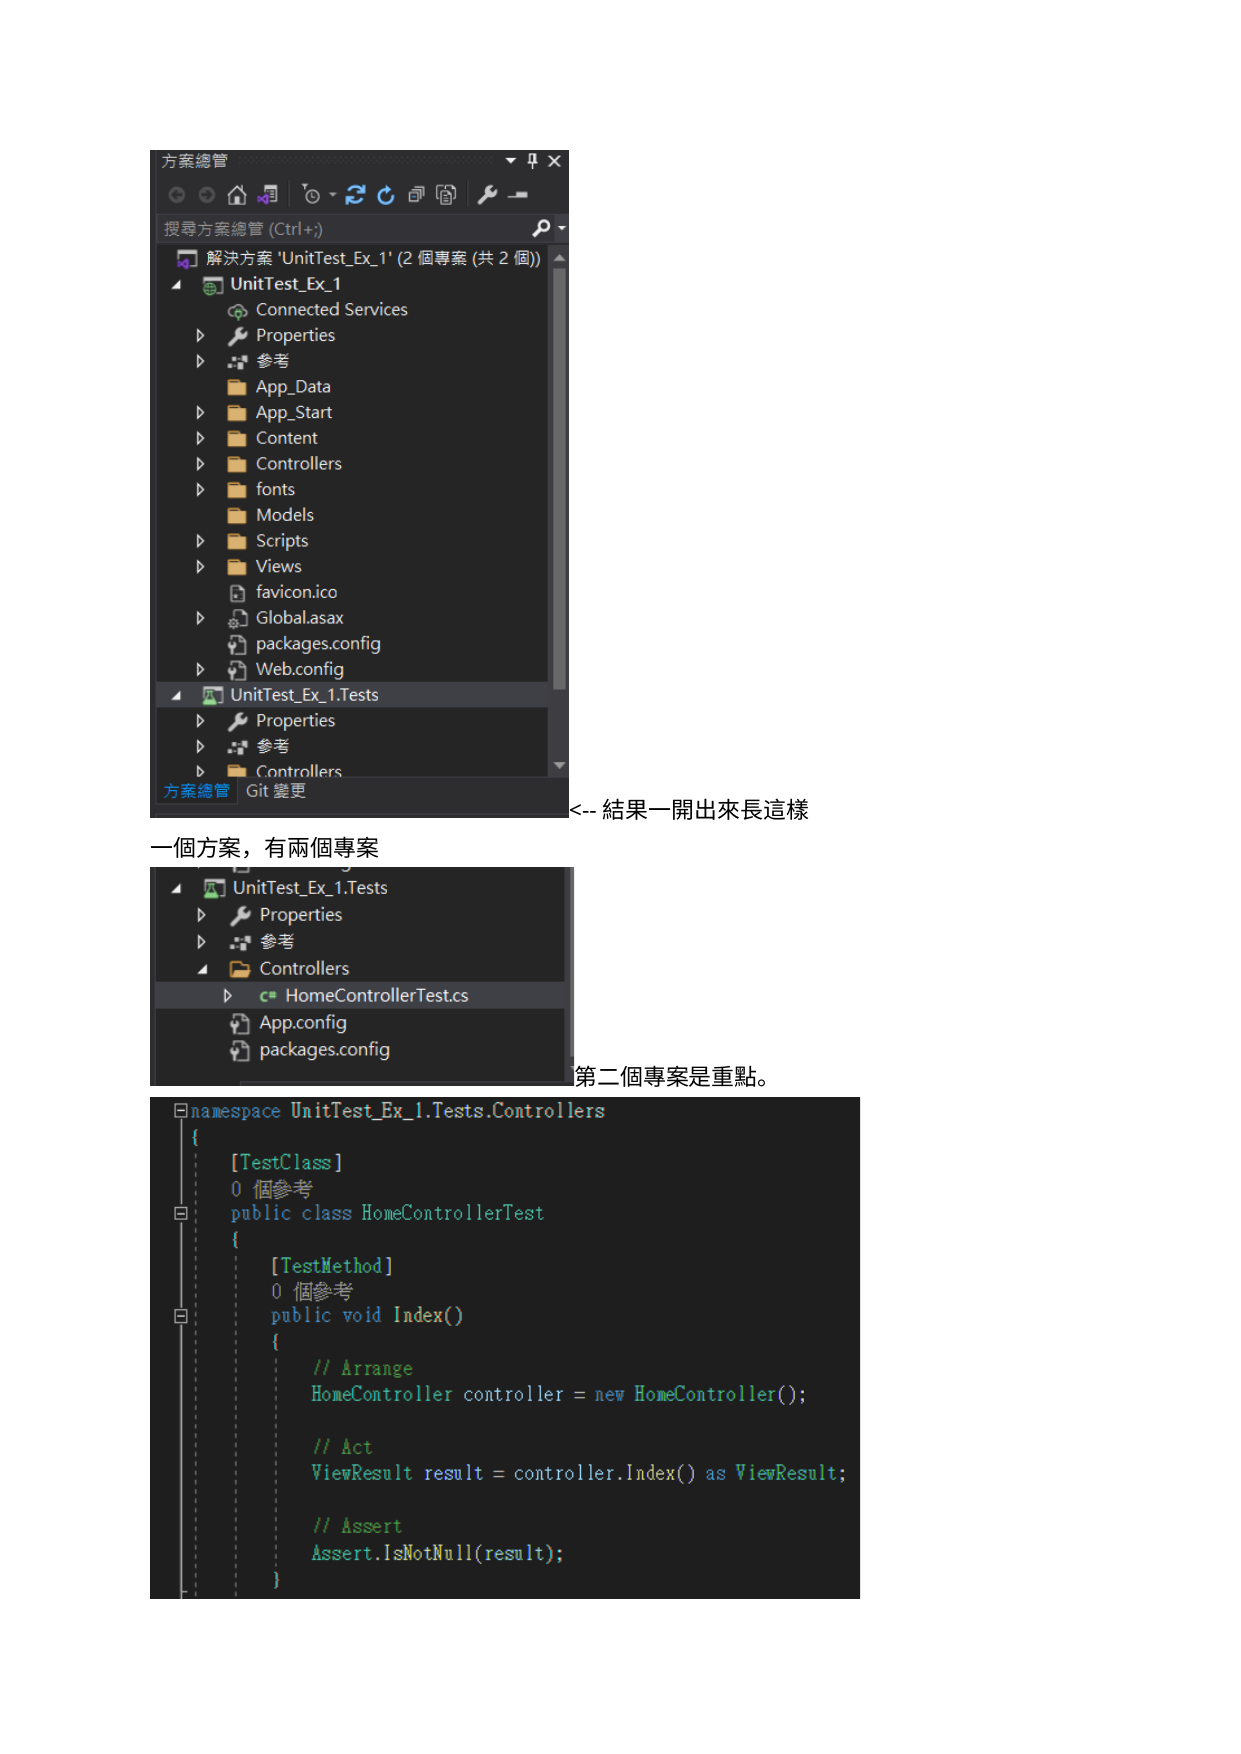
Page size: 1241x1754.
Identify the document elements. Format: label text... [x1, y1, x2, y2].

picture [150, 150, 569, 818]
picture [150, 1097, 861, 1599]
picture [150, 867, 575, 1086]
text 一個方案，有兩個專案 [150, 830, 1090, 863]
